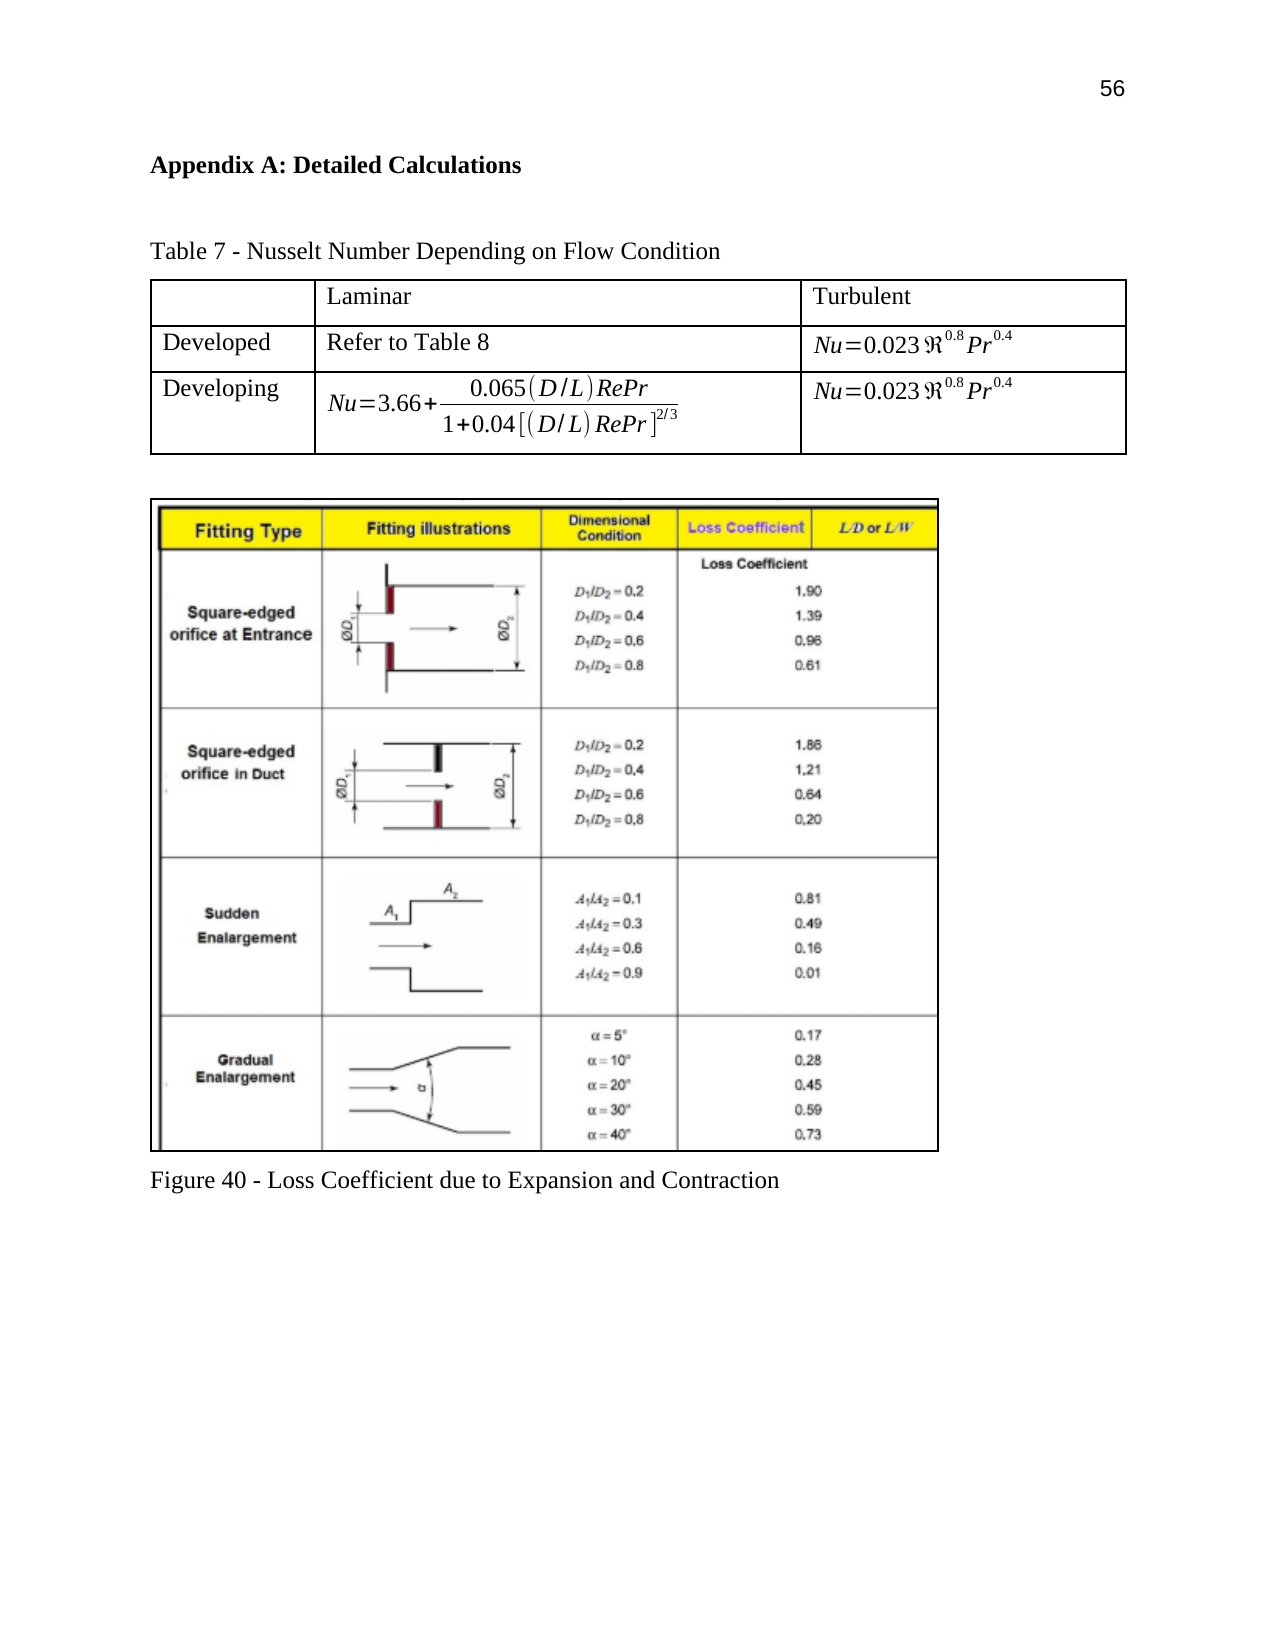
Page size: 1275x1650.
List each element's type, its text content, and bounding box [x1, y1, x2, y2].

table_cell [802, 327, 1125, 371]
table_header [152, 281, 314, 324]
table_cell [316, 373, 800, 453]
table_header Laminar [316, 281, 800, 324]
table_header Turbulent [802, 281, 1125, 324]
subtitle Figure 40 - Loss Coefficient due to Expansion and Contraction [150, 1166, 1125, 1194]
table_cell [802, 373, 1125, 453]
subtitle ‌Appendix A: Detailed Calculations [150, 150, 1125, 179]
table_cell Developing [152, 373, 314, 453]
picture [152, 500, 937, 1150]
table_cell Refer to Table 8 [316, 327, 800, 371]
subtitle Table 7 - Nusselt Number Depending on Flow Condition [150, 236, 1125, 265]
table_cell Developed [152, 327, 314, 371]
